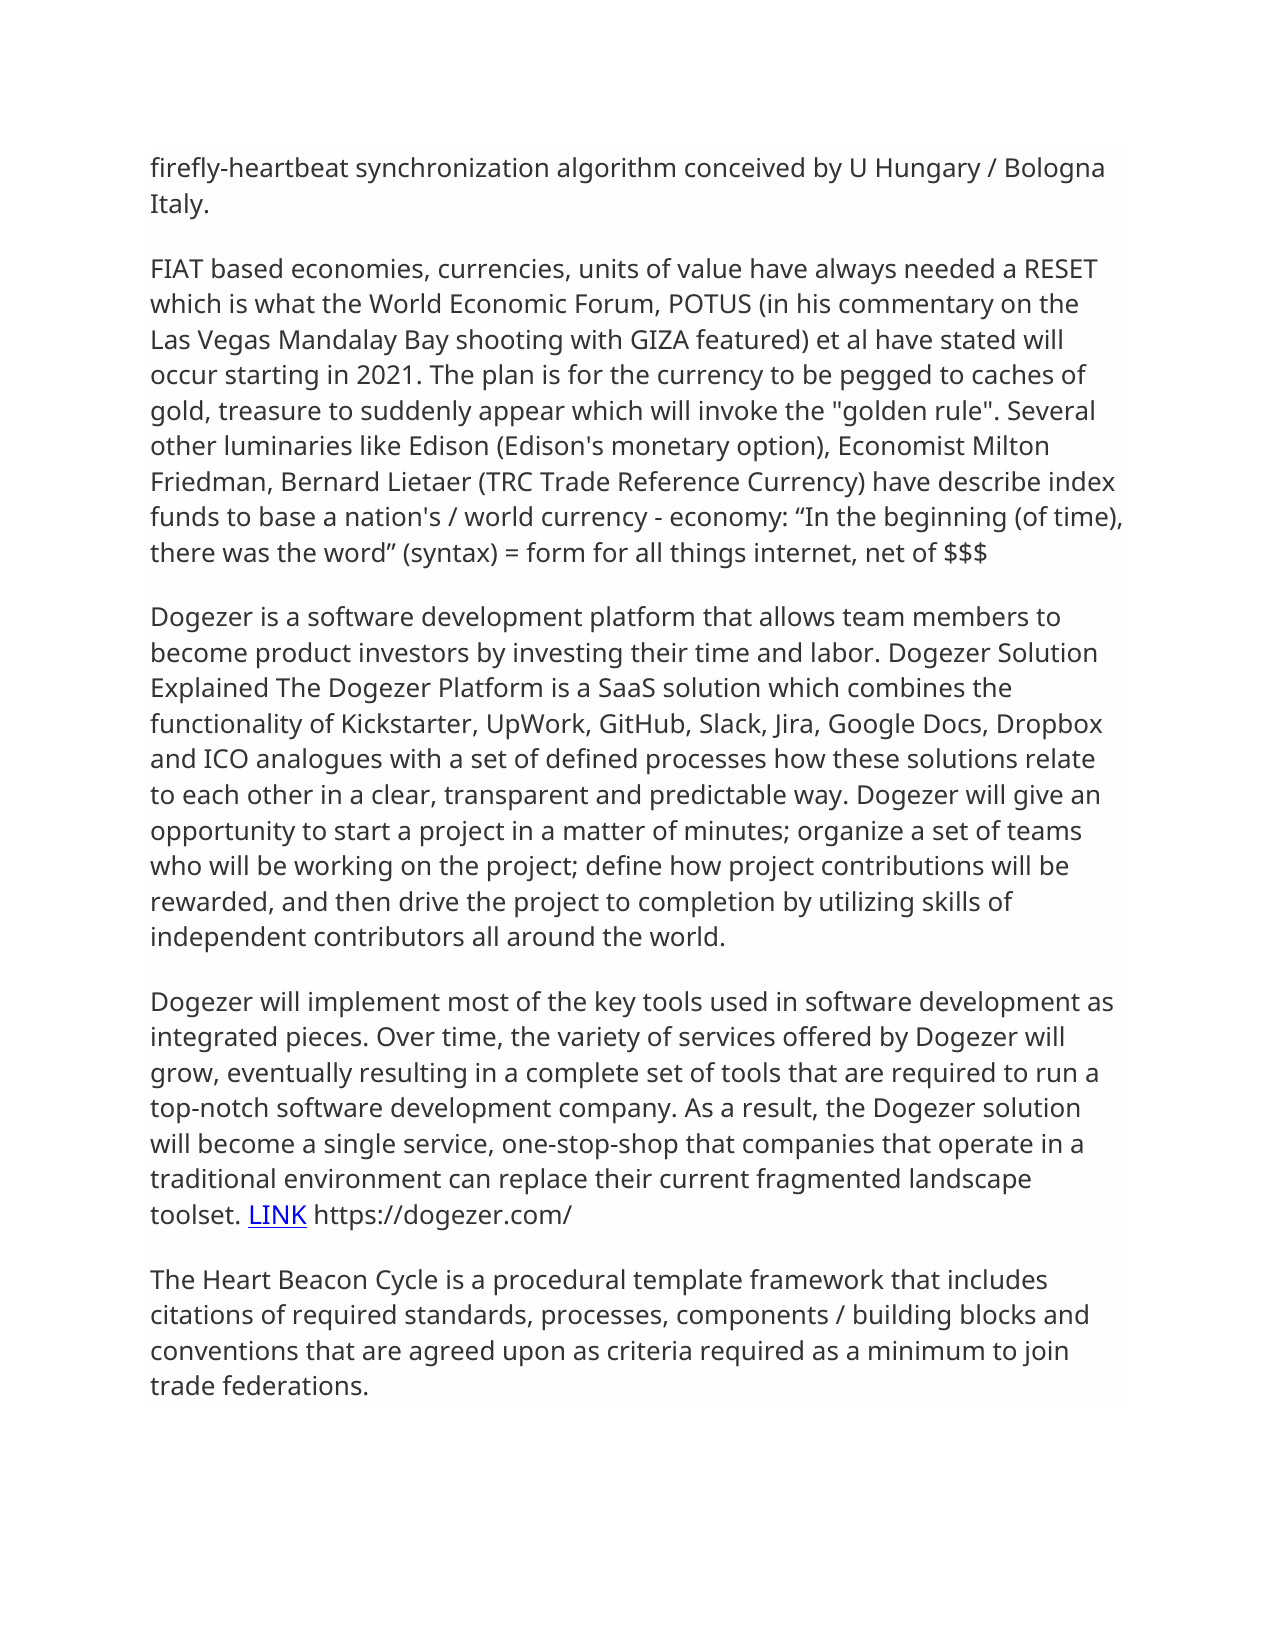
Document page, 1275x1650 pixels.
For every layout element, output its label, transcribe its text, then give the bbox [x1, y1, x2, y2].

text FIAT based economies, currencies, units of value have always needed a RESET which is what the World Economic Forum, POTUS (in his commentary on the Las Vegas Mandalay Bay shooting with GIZA featured) et al have stated will occur starting in 2021. The plan is for the currency to be pegged to caches of gold, treasure to suddenly appear which will invoke the "golden rule". Several other luminaries like Edison (Edison's monetary option), Economist Milton Friedman, Bernard Lietaer (TRC Trade Reference Currency) have describe index funds to base a nation's / world currency - economy: “In the beginning (of time), there was the word” (syntax) = form for all things internet, net of $$$ [150, 250, 1125, 570]
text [150, 150, 1125, 221]
text Dogezer is a software development platform that allows team members to become product investors by investing their time and labor. Dogezer Solution Explained The Dogezer Platform is a SaaS solution which combines the functionality of Kickstarter, UpWork, GitHub, Slack, Jira, Google Docs, Dropbox and ICO analogues with a set of defined processes how these solutions relate to each other in a clear, transparent and predictable way. Dogezer will give an opportunity to start a project in a matter of minutes; organize a set of teams who will be working on the project; define how project contributions will be rewarded, and then drive the project to completion by utilizing skills of independent contributors all around the world. [150, 599, 1125, 954]
text The Heart Beacon Cycle is a procedural template framework that includes citations of required standards, processes, components / building blocks and conventions that are agreed upon as criteria required as a minimum to join trade federations. [150, 1261, 1125, 1403]
text Dogezer will implement most of the key tools used in software development as integrated pieces. Over time, the variety of services offered by Dogezer will grow, eventually resulting in a complete set of tools that are required to run a top-notch software development company. As a result, the Dogezer solution will become a single service, one-stop-shop that companies that operate in a traditional environment can replace their current fragmented landscape toolset. LINK https://dogezer.com/ [150, 983, 1125, 1232]
